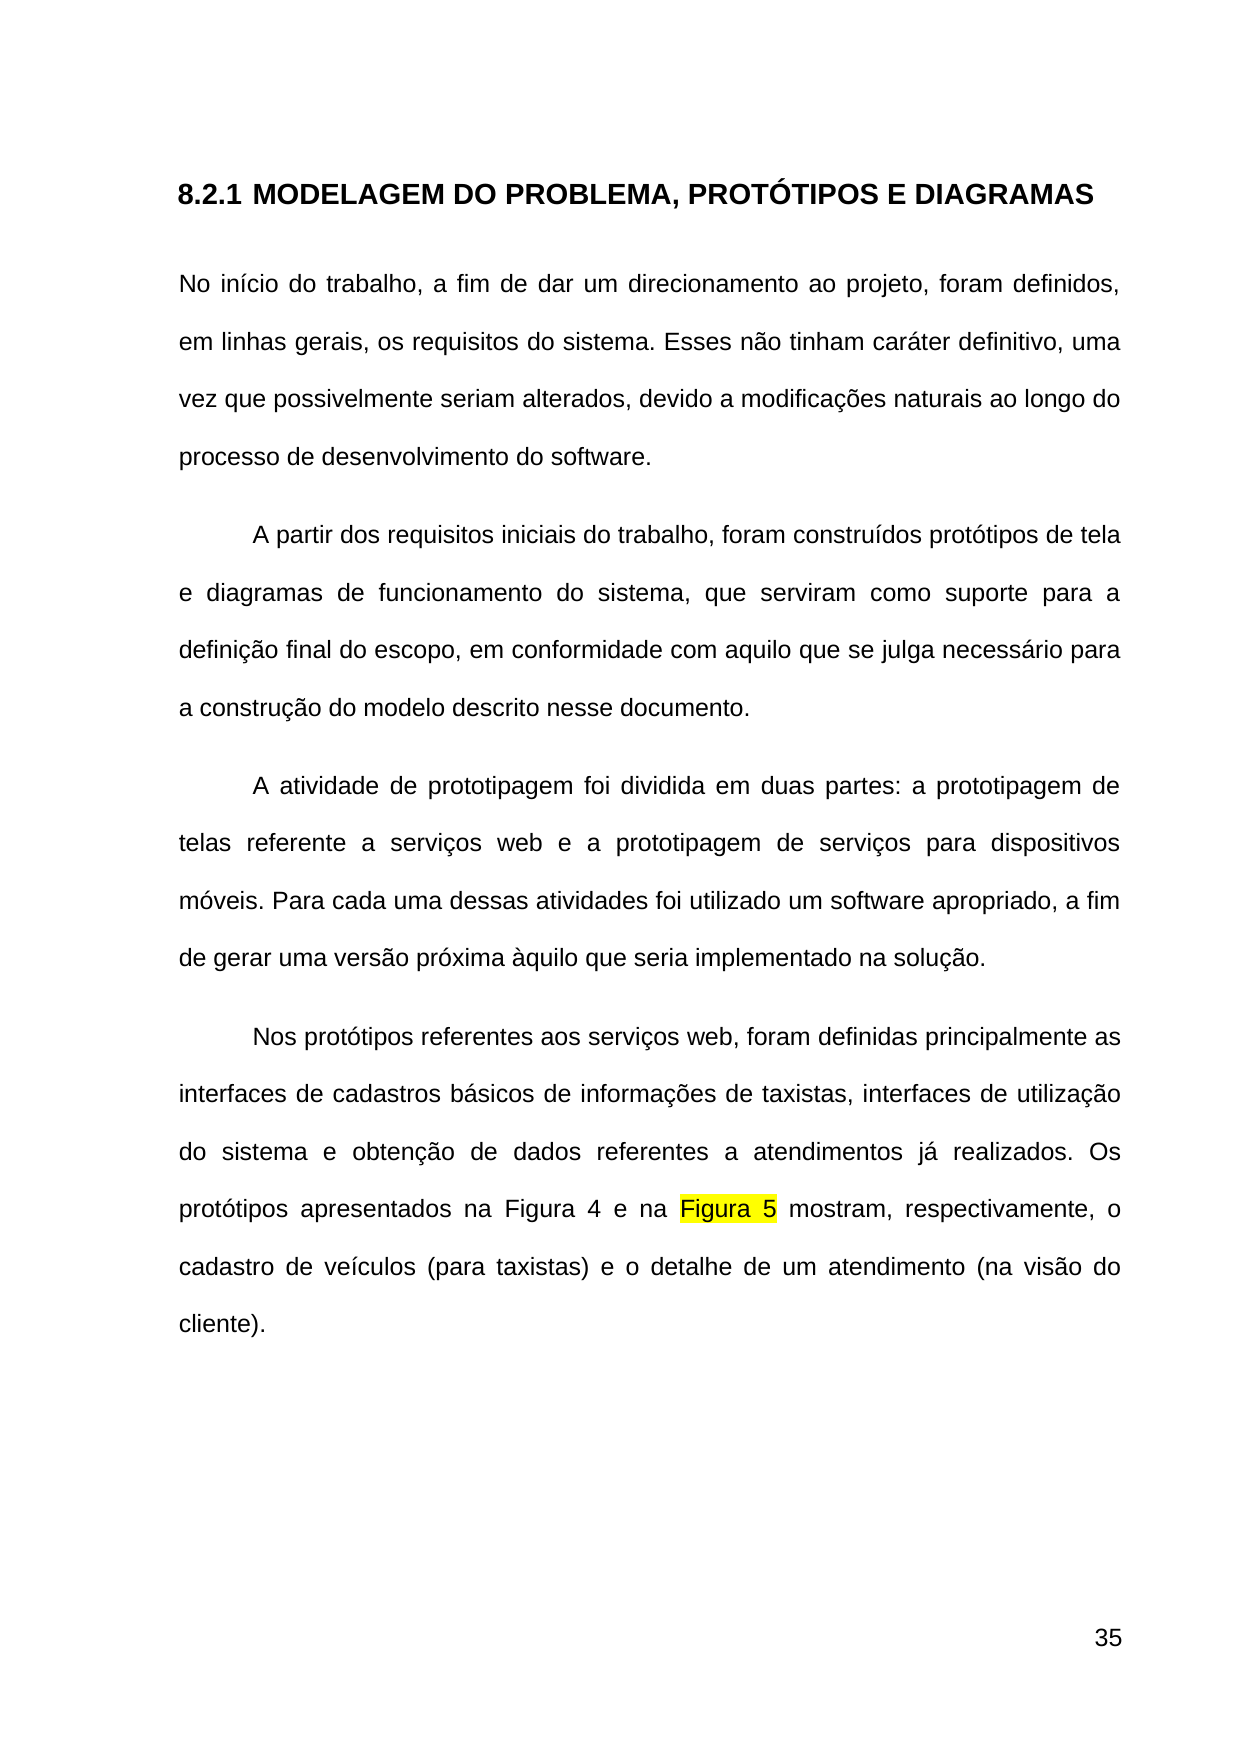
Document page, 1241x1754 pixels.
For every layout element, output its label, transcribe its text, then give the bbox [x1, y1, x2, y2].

text A atividade de prototipagem foi dividida em duas partes: a prototipagem de telas referente a serviços web e a prototipagem de serviços para dispositivos móveis. Para cada uma dessas atividades foi utilizado um software apropriado, a fim de gerar uma versão próxima àquilo que seria implementado na solução. [178, 771, 1122, 972]
subtitle MODELAGEM DO PROBLEMA, PROTÓTIPOS E DIAGRAMAS [177, 177, 1122, 211]
text No início do trabalho, a fim de dar um direcionamento ao projeto, foram definidos, em linhas gerais, os requisitos do sistema. Esses não tinham caráter definitivo, uma vez que possivelmente seriam alterados, devido a modificações naturais ao longo do processo de desenvolvimento do software. [178, 269, 1122, 471]
text A partir dos requisitos iniciais do trabalho, foram construídos protótipos de tela e diagramas de funcionamento do sistema, que serviram como suporte para a definição final do escopo, em conformidade com aquilo que se julga necessário para a construção do modelo descrito nesse documento. [178, 520, 1122, 721]
text Nos protótipos referentes aos serviços web, foram definidas principalmente as interfaces de cadastros básicos de informações de taxistas, interfaces de utilização do sistema e obtenção de dados referentes a atendimentos já realizados. Os protótipos apresentados na Figura 4 e na Figura 5 mostram, respectivamente, o cadastro de veículos (para taxistas) e o detalhe de um atendimento (na visão do cliente). [178, 1022, 1122, 1338]
